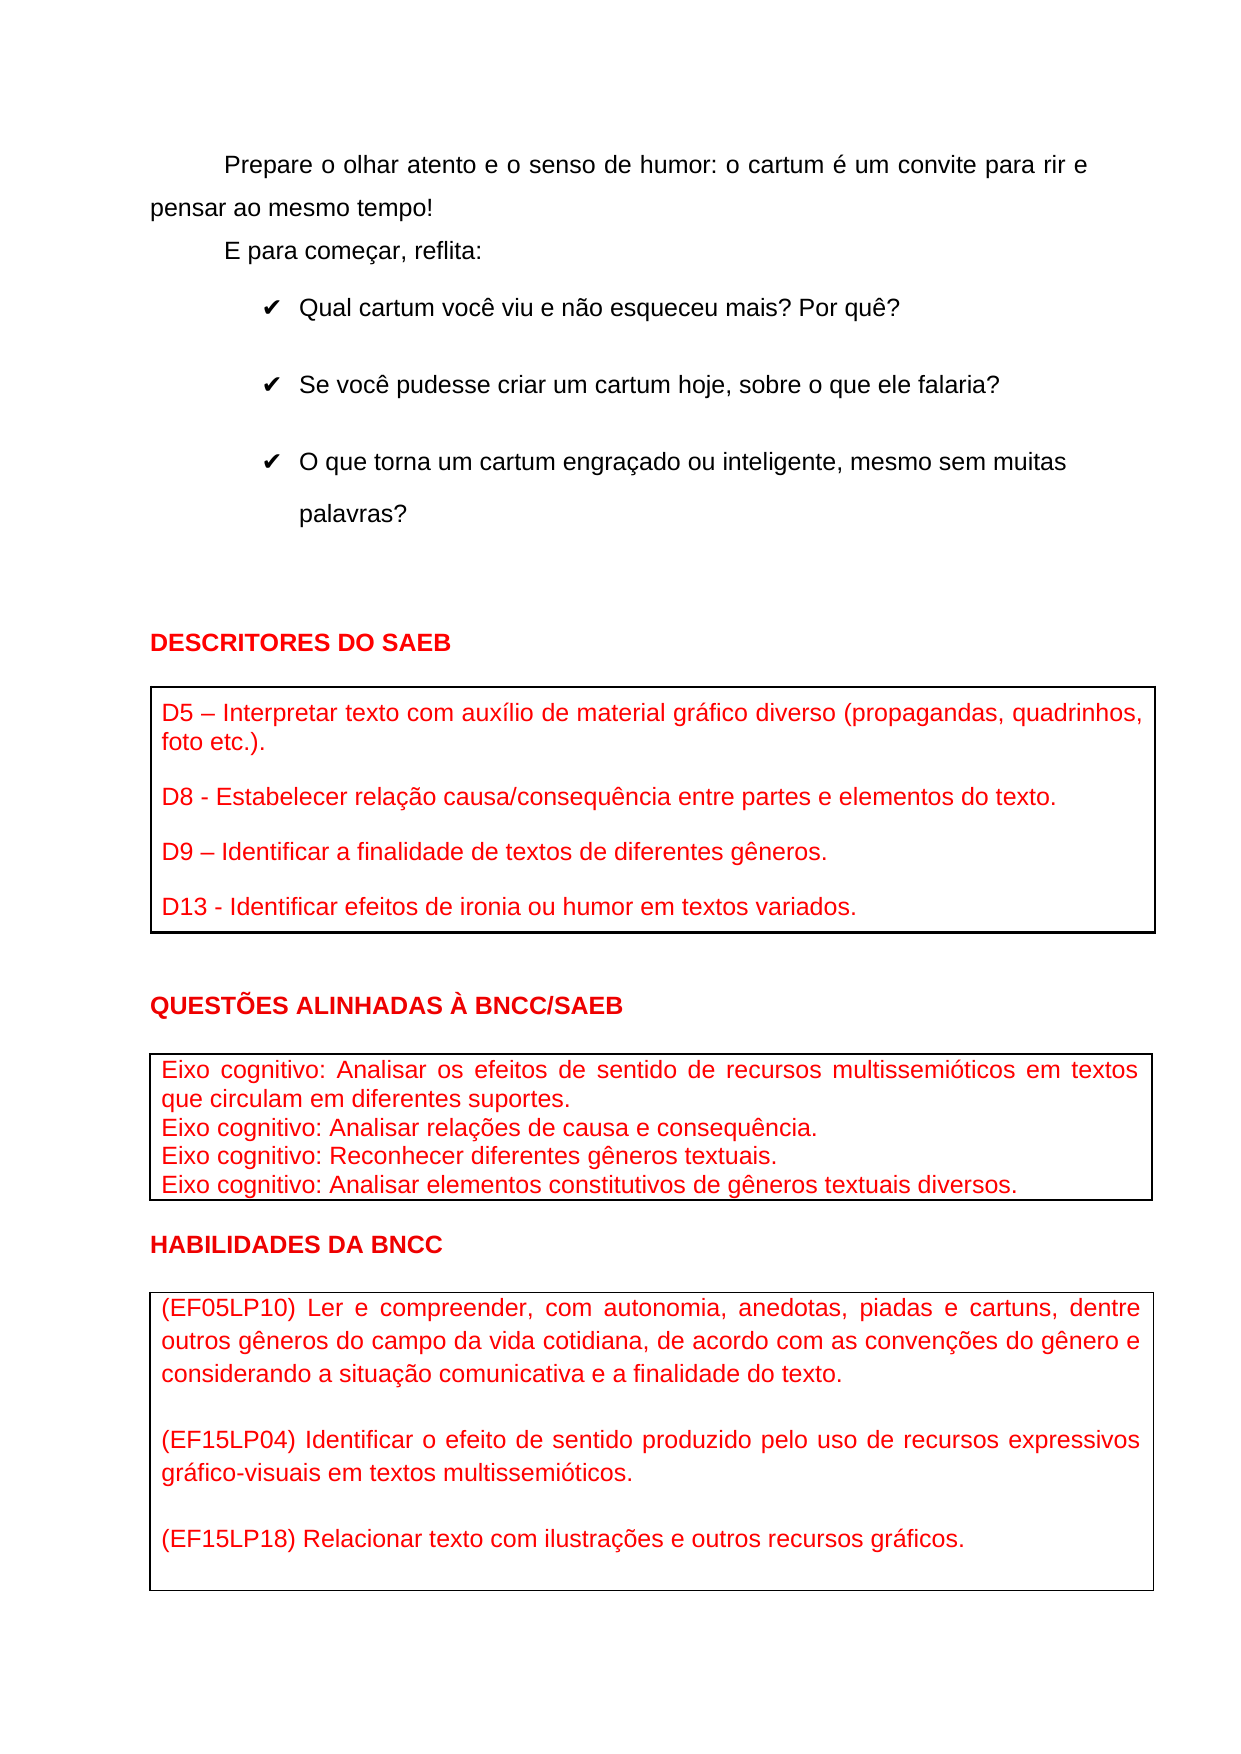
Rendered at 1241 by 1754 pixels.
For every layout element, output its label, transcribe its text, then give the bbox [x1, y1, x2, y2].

text DESCRITORES DO SAEB [150, 628, 1090, 657]
text Prepare o olhar atento e o senso de humor: o cartum é um convite para rir e pensar ao mesmo tempo! [150, 150, 1090, 222]
text QUESTÕES ALINHADAS À BNCC/SAEB [150, 991, 1090, 1020]
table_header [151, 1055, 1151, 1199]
text HABILIDADES DA BNCC [150, 1230, 1090, 1258]
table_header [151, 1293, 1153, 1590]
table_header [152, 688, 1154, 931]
list O que torna um cartum engraçado ou inteligente, mesmo sem muitas palavras? [261, 433, 1090, 527]
list Se você pudesse criar um cartum hoje, sobre o que ele falaria? [261, 356, 1090, 407]
list Qual cartum você viu e não esqueceu mais? Por quê? [261, 279, 1090, 331]
text E para começar, reflita: [150, 236, 1090, 265]
